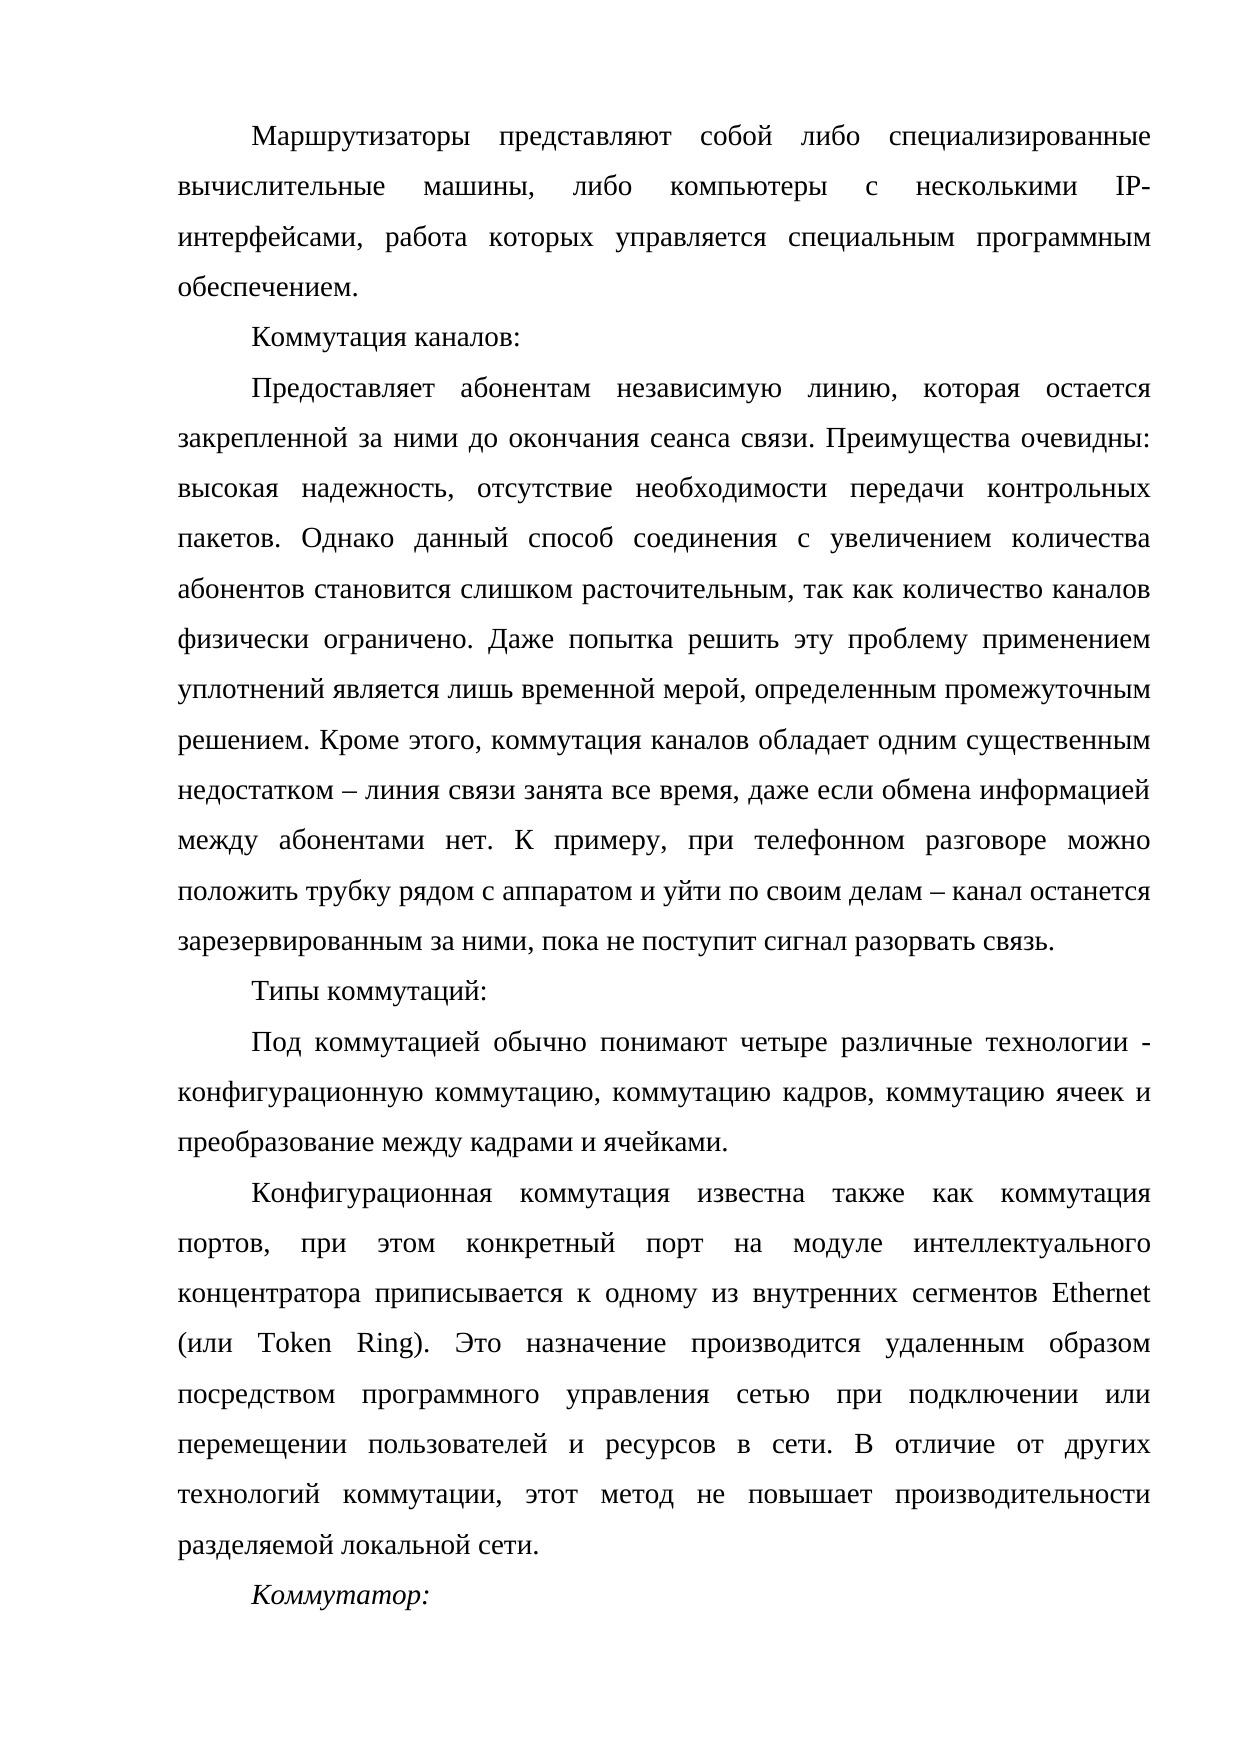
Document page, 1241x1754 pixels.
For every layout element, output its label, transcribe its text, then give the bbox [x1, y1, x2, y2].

text Предоставляет абонентам независимую линию, которая остается закрепленной за ними до окончания сеанса связи. Преимущества очевидны: высокая надежность, отсутствие необходимости передачи контрольных пакетов. Однако данный способ соединения с увеличением количества абонентов становится слишком расточительным, так как количество каналов физически ограничено. Даже попытка решить эту проблему применением уплотнений является лишь временной мерой, определенным промежуточным решением. Кроме этого, коммутация каналов обладает одним существенным недостатком – линия связи занята все время, даже если обмена информацией между абонентами нет. К примеру, при телефонном разговоре можно положить трубку рядом с аппаратом и уйти по своим делам – канал останется зарезервированным за ними, пока не поступит сигнал разорвать связь. [177, 370, 1152, 957]
text Коммутатор: [177, 1577, 1152, 1611]
text Маршрутизаторы представляют собой либо специализированные вычислительные машины, либо компьютеры с несколькими IP-интерфейсами, работа которых управляется специальным программным обеспечением. [177, 118, 1152, 303]
text Типы коммутаций: [177, 973, 1152, 1007]
text Конфигурационная коммутация известна также как коммутация портов, при этом конкретный порт на модуле интеллектуального концентратора приписывается к одному из внутренних сегментов Ethernet (или Token Ring). Это назначение производится удаленным образом посредством программного управления сетью при подключении или перемещении пользователей и ресурсов в сети. В отличие от других технологий коммутации, этот метод не повышает производительности разделяемой локальной сети. [177, 1175, 1152, 1560]
text Коммутация каналов: [177, 319, 1152, 353]
text Под коммутацией обычно понимают четыре различные технологии - конфигурационную коммутацию, коммутацию кадров, коммутацию ячеек и преобразование между кадрами и ячейками. [177, 1024, 1152, 1158]
